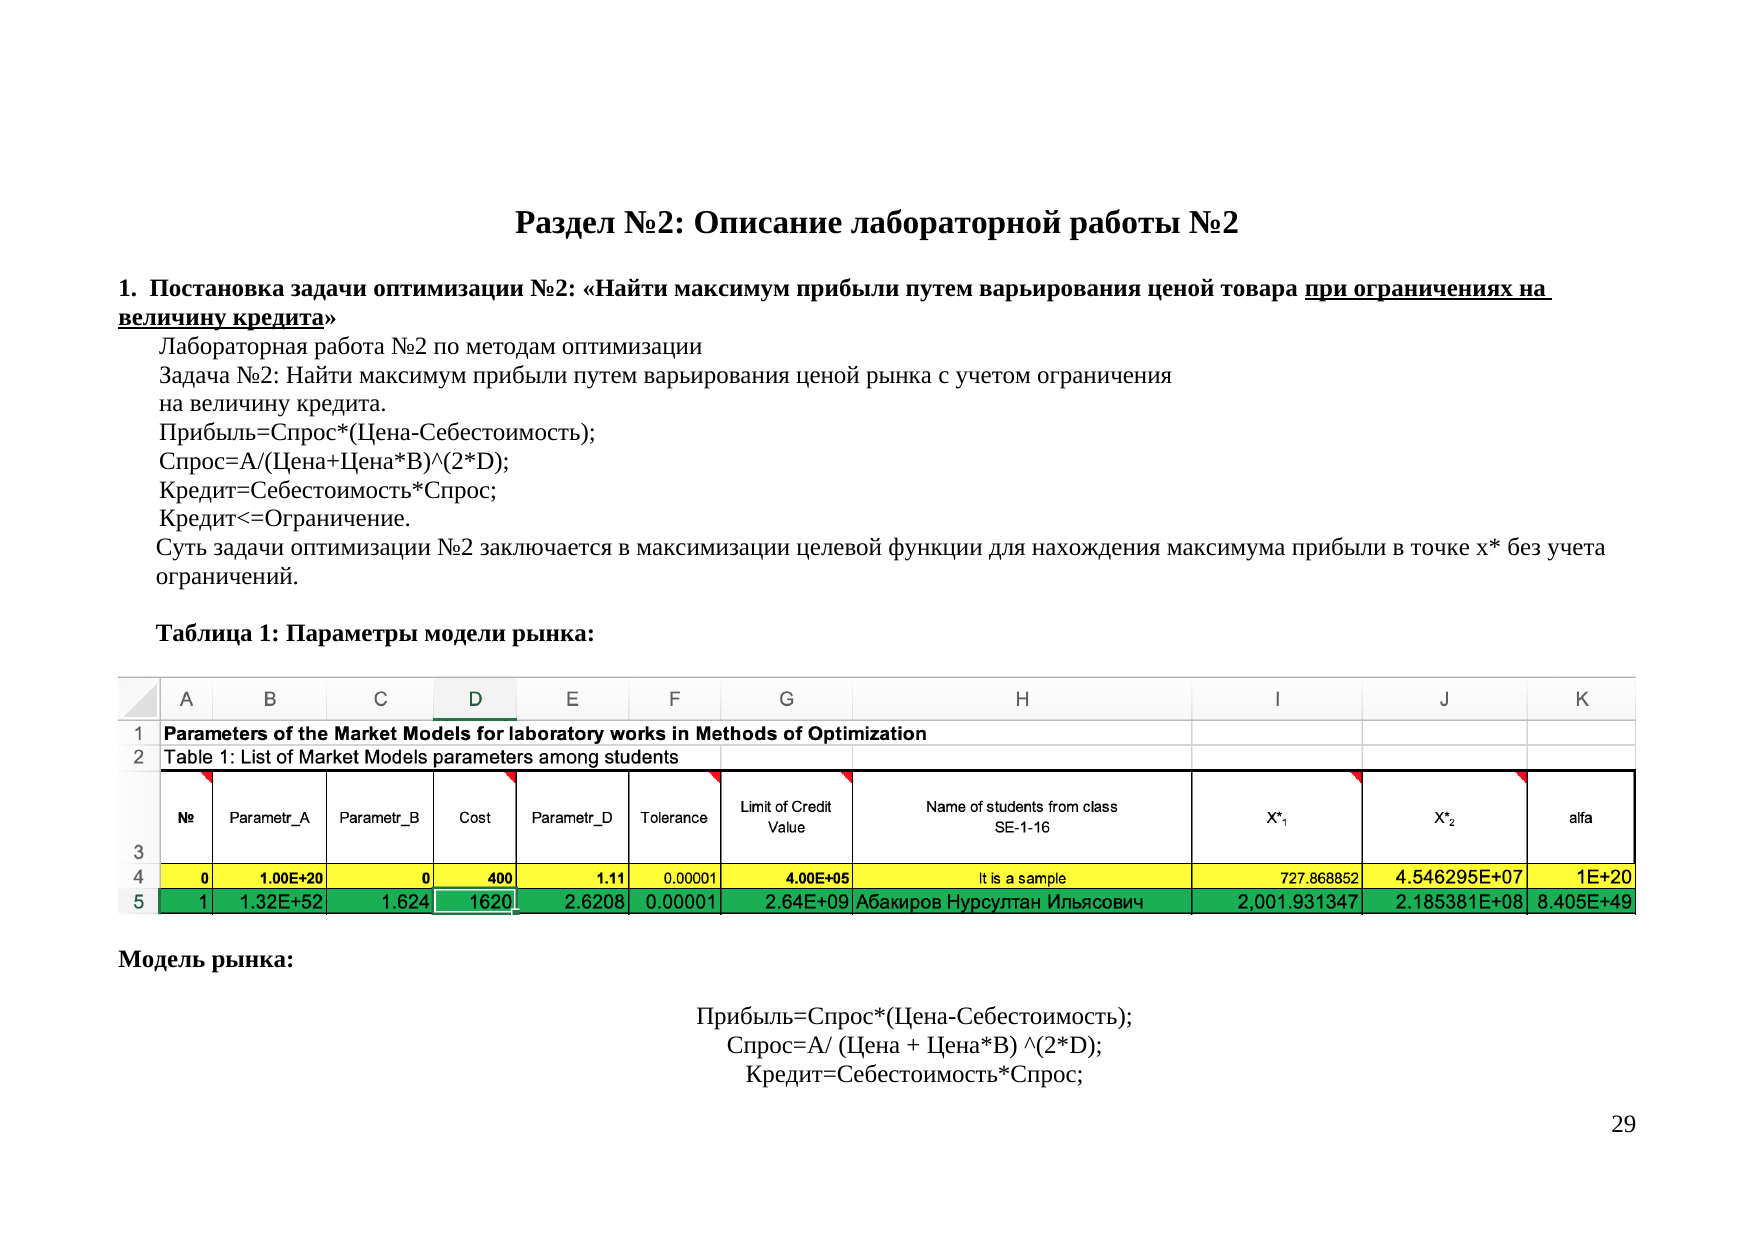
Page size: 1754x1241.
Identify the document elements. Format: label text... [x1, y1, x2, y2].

table_cell Задача №2: Найти максимум прибыли путем варьирования ценой рынка с учетом ограничения на величину кредита. [148, 360, 1188, 417]
picture [118, 676, 1636, 915]
text Модель рынка: [118, 944, 1636, 972]
table_header Лабораторная работа №2 по методам оптимизации [148, 331, 1188, 360]
text Спрос=А/ (Цена + Цена*В) ^(2*D); [193, 1030, 1636, 1059]
table_cell Прибыль=Спрос*(Цена-Себестоимость); Спрос=A/(Цена+Цена*B)^(2*D); Кредит=Себестоимость*Спрос; Кредит<=Ограничение. [148, 417, 1188, 532]
text Кредит=Себестоимость*Спрос; [193, 1059, 1636, 1087]
text Суть задачи оптимизации №2 заключается в максимизации целевой функции для нахождения максимума прибыли в точке х* без учета ограничений. [156, 532, 1636, 590]
subtitle Раздел №2: Описание лабораторной работы №2 [118, 202, 1636, 241]
subtitle 1. Постановка задачи оптимизации №2: «Найти максимум прибыли путем варьирования ценой товара при ограничениях на величину кредита» [118, 273, 1636, 331]
text Таблица 1: Параметры модели рынка: [156, 618, 1636, 647]
text Прибыль=Спрос*(Цена-Себестоимость); [193, 1001, 1636, 1030]
